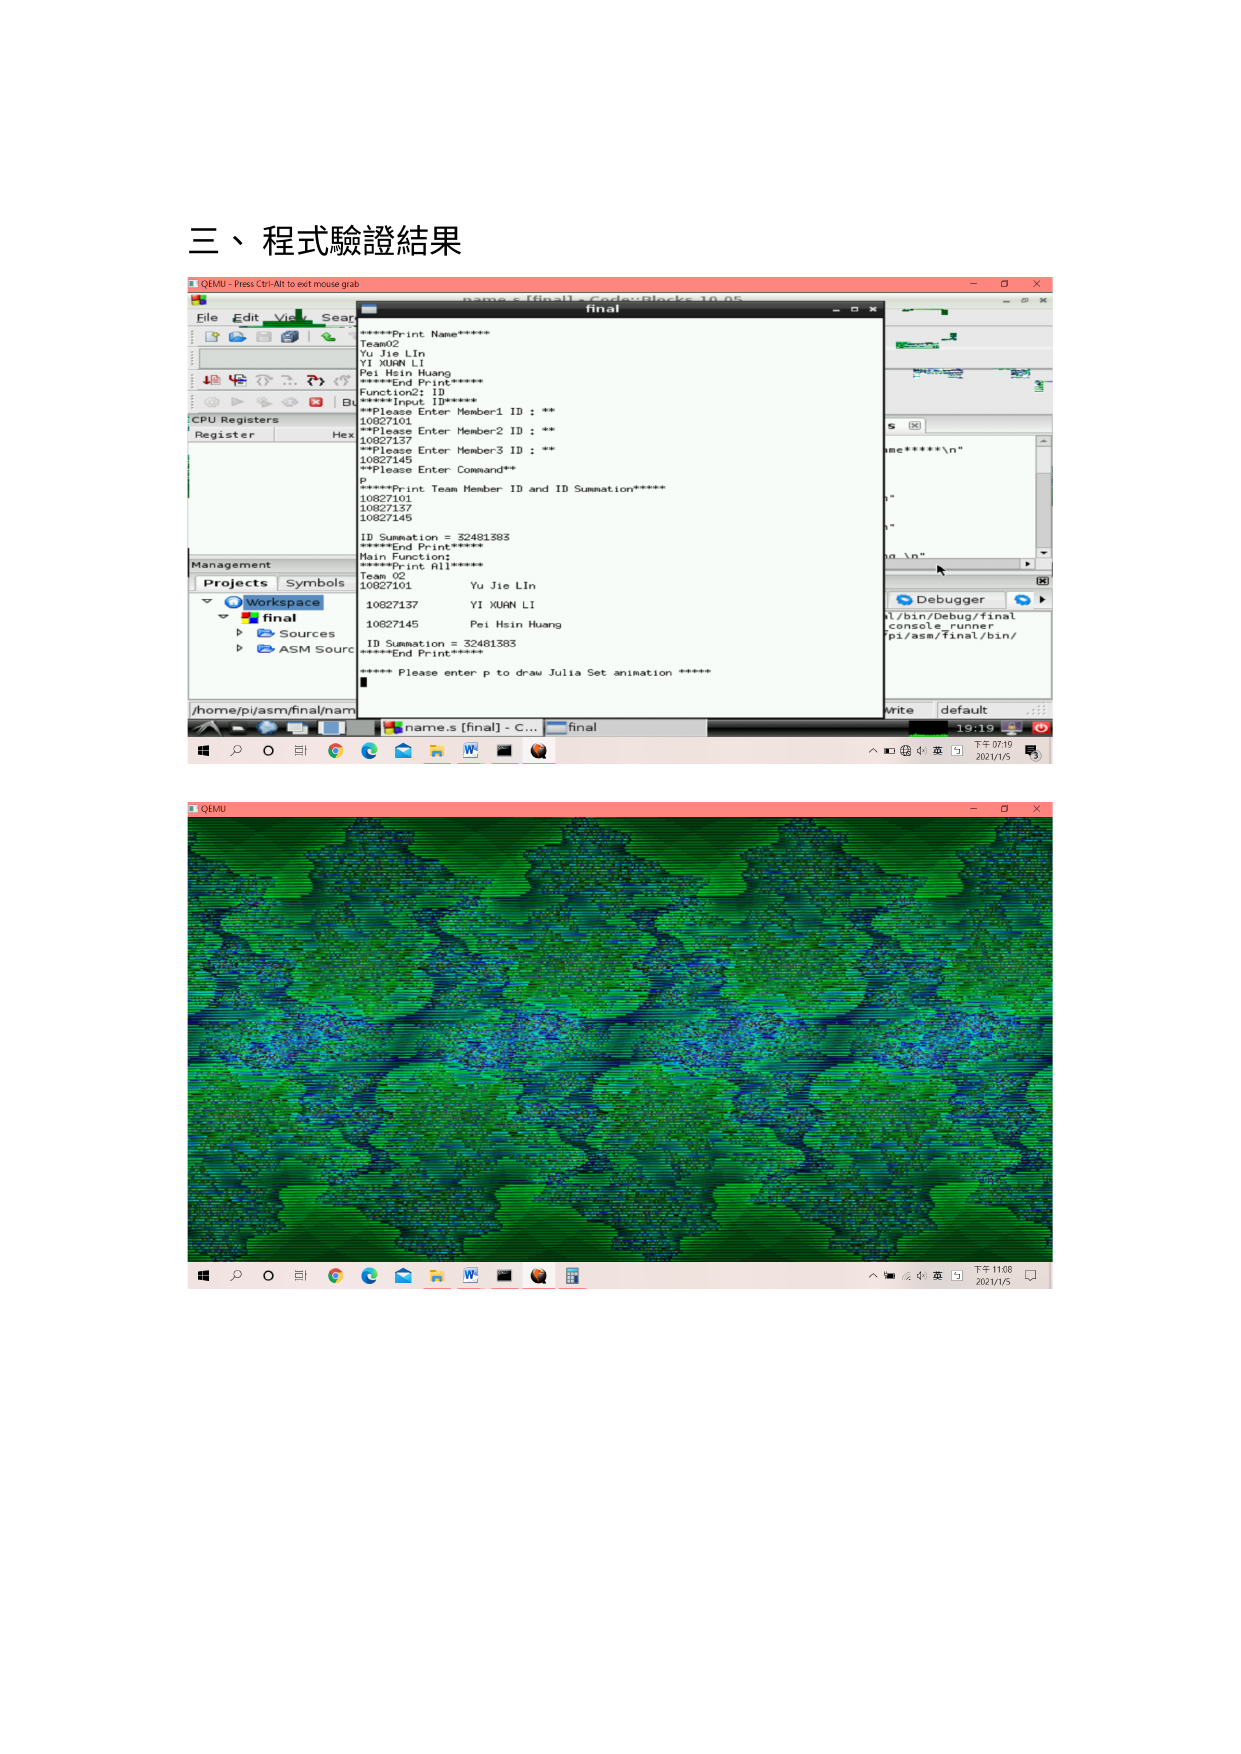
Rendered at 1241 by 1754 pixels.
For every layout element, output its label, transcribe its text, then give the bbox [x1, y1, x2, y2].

picture [187, 277, 1053, 764]
list 程式驗證結果 [187, 202, 1053, 277]
picture [187, 802, 1053, 1289]
